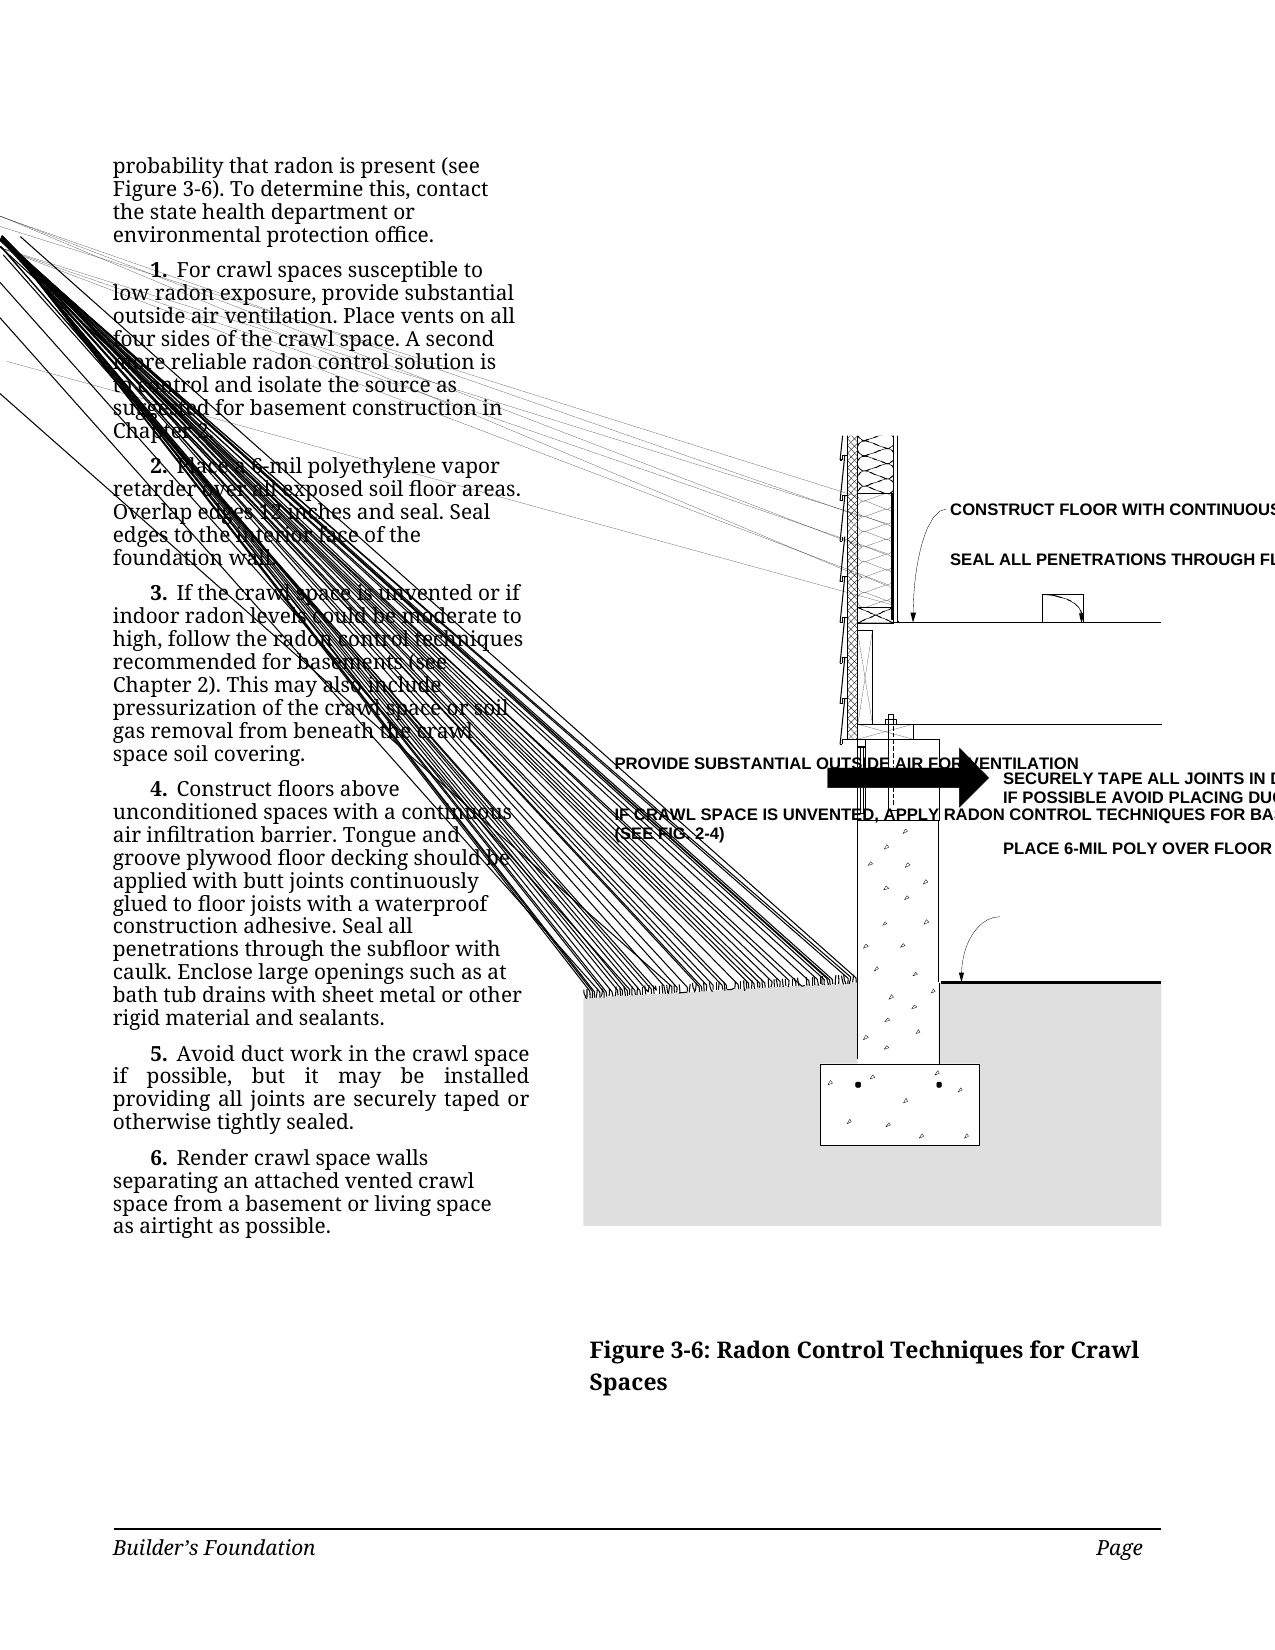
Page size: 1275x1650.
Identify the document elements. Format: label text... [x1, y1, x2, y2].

picture [858, 436, 893, 493]
text probability that radon is present (see Figure 3-6). To determine this, contact the state health department or environmental protection office. [113, 155, 516, 247]
list Avoid duct work in the crawl space if possible, but it may be installed providing all joints are securely taped or otherwise tightly sealed. [113, 1043, 529, 1134]
picture [858, 608, 893, 623]
list Render crawl space walls separating an attached vented crawl space from a basement or living space as airtight as possible. [113, 1147, 512, 1238]
list Construct floors above unconditioned spaces with a continuous air infiltration barrier. Tongue and groove plywood floor decking should be applied with butt joints continuously glued to floor joists with a waterproof construction adhesive. Seal all penetrations through the subfloor with caulk. Enclose large openings such as at bath tub drains with sheet metal or other rigid material and sealants. [113, 778, 532, 1030]
subtitle Figure 3-6: Radon Control Techniques for Crawl Spaces [589, 1334, 1192, 1397]
picture [1043, 595, 1083, 622]
list For crawl spaces susceptible to low radon exposure, provide substantial outside air ventilation. Place vents on all four sides of the crawl space. A second more reliable radon control solution is to control and isolate the source as suggested for basement construction in Chapter 2. [113, 259, 519, 443]
list If the crawl space is unvented or if indoor radon levels could be moderate to high, follow the radon control techniques recommended for basements (see Chapter 2). This may also include pressurization of the crawl space or soil gas removal from beneath the crawl space soil covering. [113, 582, 529, 766]
list Place a 6-mil polyethylene vapor retarder over all exposed soil floor areas. Overlap edges 12 inches and seal. Seal edges to the interior face of the foundation wall. [113, 455, 529, 570]
